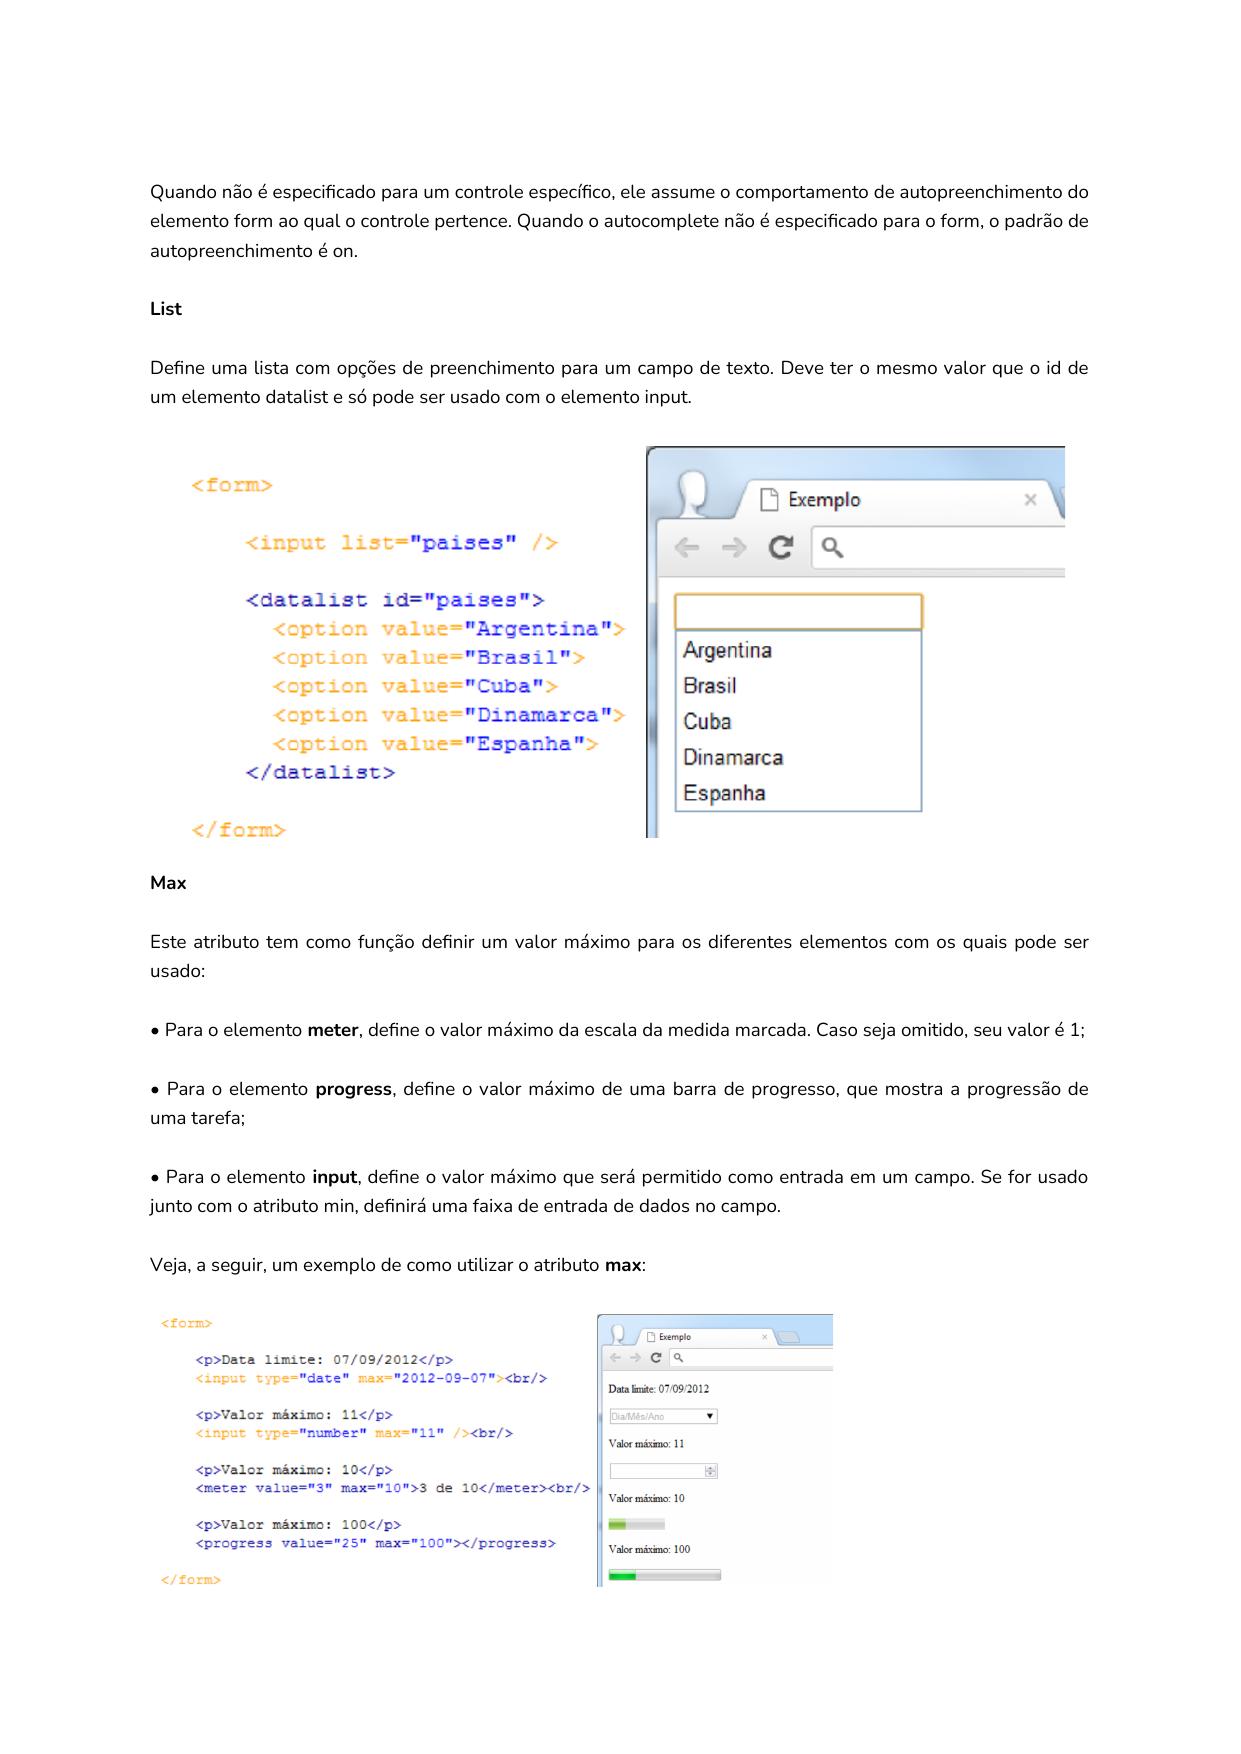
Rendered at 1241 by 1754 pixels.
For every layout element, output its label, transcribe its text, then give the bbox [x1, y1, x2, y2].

text Quando não é especificado para um controle específico, ele assume o comportamento de autopreenchimento do elemento form ao qual o controle pertence. Quando o autocomplete não é especificado para o form, o padrão de autopreenchimento é on. [150, 179, 1090, 264]
picture [150, 1311, 834, 1587]
text Veja, a seguir, um exemplo de como utilizar o atributo max: [150, 1252, 1090, 1278]
text • Para o elemento input, define o valor máximo que será permitido como entrada em um campo. Se for usado junto com o atributo min, definirá uma faixa de entrada de dados no campo. [150, 1164, 1090, 1219]
text • Para o elemento meter, define o valor máximo da escala da medida marcada. Caso seja omitido, seu valor é 1; [150, 1017, 1090, 1043]
text • Para o elemento progress, define o valor máximo de uma barra de progresso, que mostra a progressão de uma tarefa; [150, 1076, 1090, 1131]
text Define uma lista com opções de preenchimento para um campo de texto. Deve ter o mesmo valor que o id de um elemento datalist e só pode ser usado com o elemento input. [150, 356, 1090, 411]
subtitle List [150, 297, 1090, 322]
text Este atributo tem como função definir um valor máximo para os diferentes elementos com os quais pode ser usado: [150, 929, 1090, 984]
subtitle Max [150, 871, 1090, 896]
picture [175, 443, 1065, 838]
